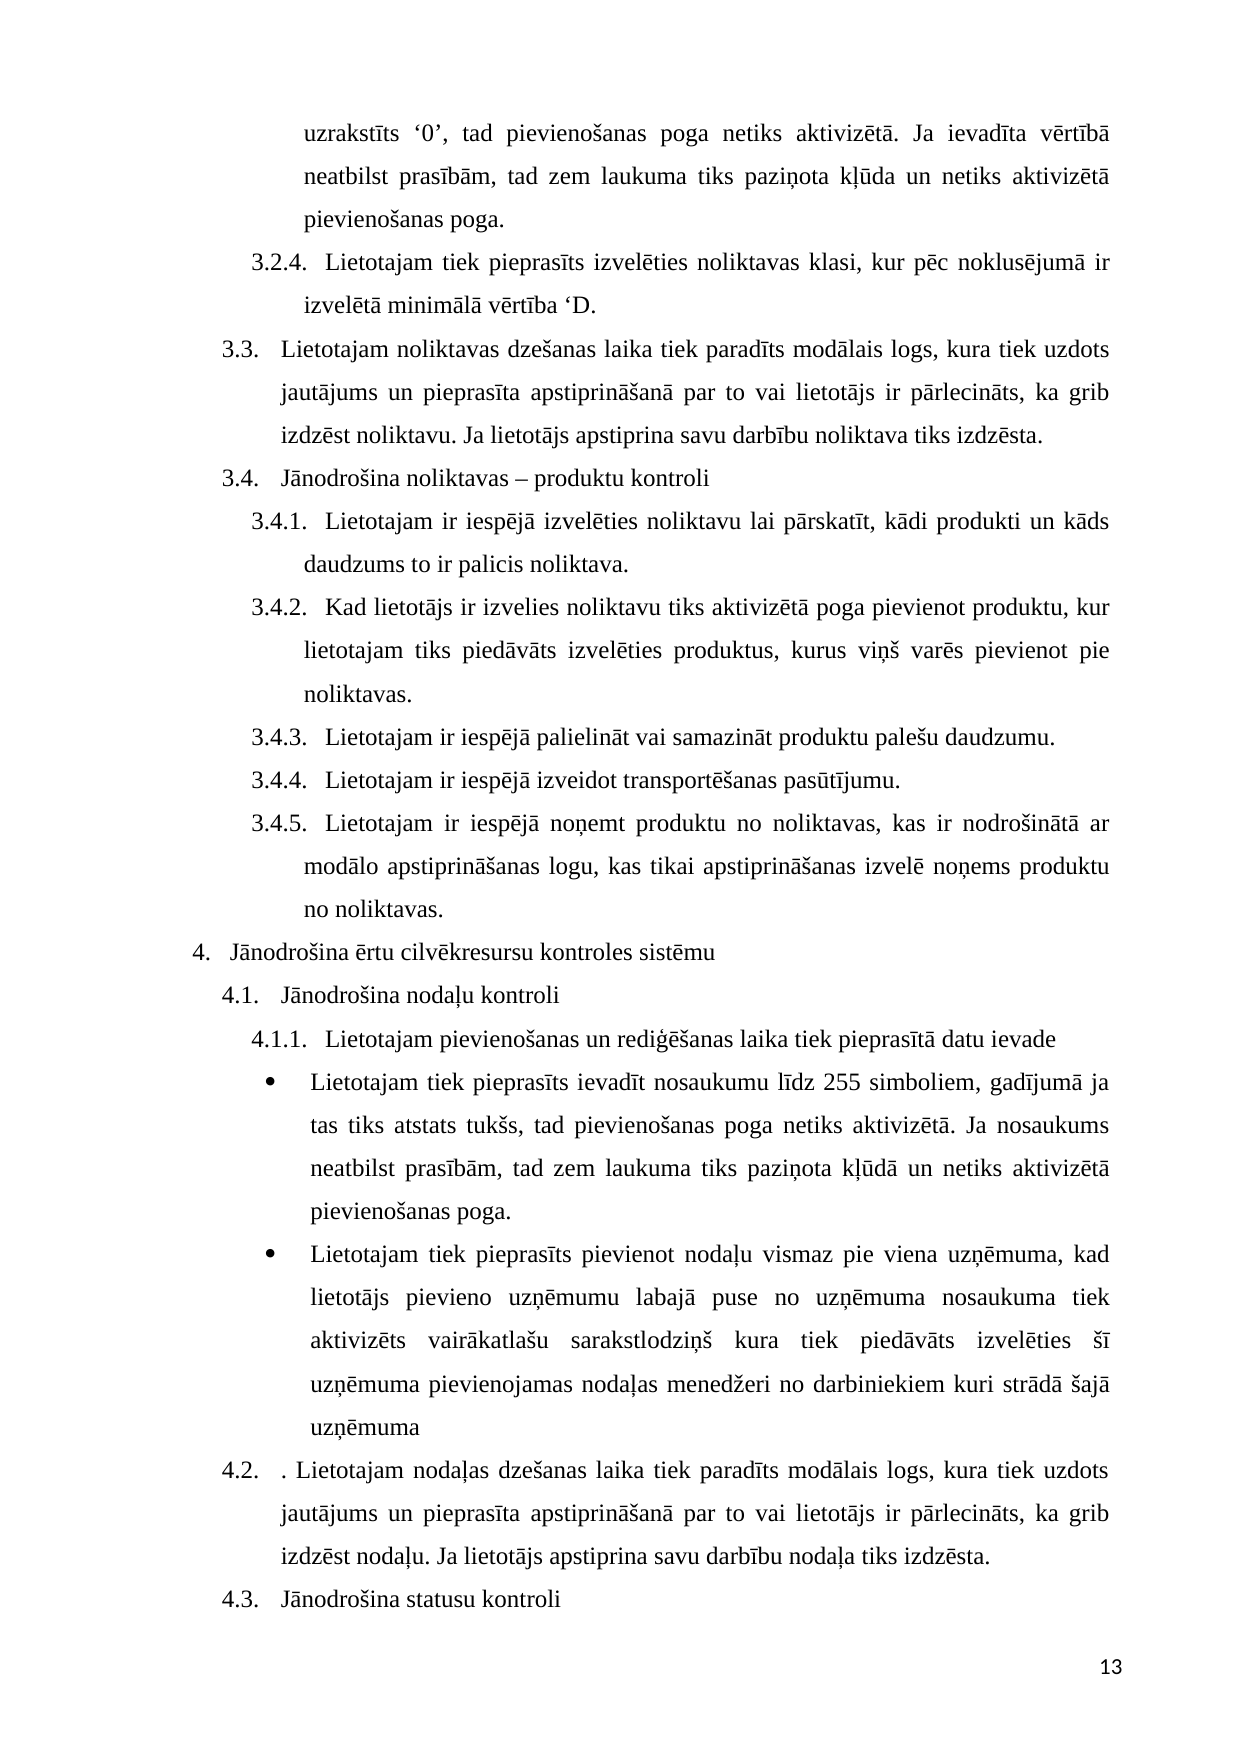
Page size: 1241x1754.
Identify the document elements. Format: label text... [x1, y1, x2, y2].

list Lietotajam ir iespējā izvelēties noliktavu lai pārskatīt, kādi produkti un kāds daudzums to ir palicis noliktava. [251, 506, 1110, 578]
list Jānodrošina statusu kontroli [222, 1584, 1110, 1613]
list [251, 118, 1110, 233]
list Jānodrošina nodaļu kontroli [222, 981, 1110, 1009]
list Lietotajam ir iespējā izveidot transportēšanas pasūtījumu. [251, 765, 1110, 794]
list Jānodrošina noliktavas – produktu kontroli [222, 463, 1110, 492]
list Lietotajam pievienošanas un rediģēšanas laika tiek pieprasītā datu ievade [251, 1024, 1110, 1052]
list Lietotajam ir iespējā noņemt produktu no noliktavas, kas ir nodrošinātā ar modālo apstiprināšanas logu, kas tikai apstiprināšanas izvelē noņems produktu no noliktavas. [251, 808, 1110, 923]
list Jānodrošina ērtu cilvēkresursu kontroles sistēmu [192, 937, 1110, 966]
list Lietotajam noliktavas dzešanas laika tiek paradīts modālais logs, kura tiek uzdots jautājums un pieprasīta apstiprināšanā par to vai lietotājs ir pārlecināts, ka grib izdzēst noliktavu. Ja lietotājs apstiprina savu darbību noliktava tiks izdzēsta. [222, 334, 1110, 449]
list Kad lietotājs ir izvelies noliktavu tiks aktivizētā poga pievienot produktu, kur lietotajam tiks piedāvāts izvelēties produktus, kurus viņš varēs pievienot pie noliktavas. [251, 592, 1110, 707]
list Lietotajam tiek pieprasīts ievadīt nosaukumu līdz 255 simboliem, gadījumā ja tas tiks atstats tukšs, tad pievienošanas poga netiks aktivizētā. Ja nosaukums neatbilst prasībām, tad zem laukuma tiks paziņota kļūdā un netiks aktivizētā pievienošanas poga. [266, 1067, 1110, 1225]
list Lietotajam tiek pieprasīts pievienot nodaļu vismaz pie viena uzņēmuma, kad lietotājs pievieno uzņēmumu labajā puse no uzņēmuma nosaukuma tiek aktivizēts vairākatlašu sarakstlodziņš kura tiek piedāvāts izvelēties šī uzņēmuma pievienojamas nodaļas menedžeri no darbiniekiem kuri strādā šajā uzņēmuma [266, 1239, 1110, 1441]
list Lietotajam tiek pieprasīts izvelēties noliktavas klasi, kur pēc noklusējumā ir izvelētā minimālā vērtība ‘D. [251, 247, 1110, 319]
list . Lietotajam nodaļas dzešanas laika tiek paradīts modālais logs, kura tiek uzdots jautājums un pieprasīta apstiprināšanā par to vai lietotājs ir pārlecināts, ka grib izdzēst nodaļu. Ja lietotājs apstiprina savu darbību nodaļa tiks izdzēsta. [222, 1455, 1110, 1570]
list Lietotajam ir iespējā palielināt vai samazināt produktu palešu daudzumu. [251, 722, 1110, 751]
